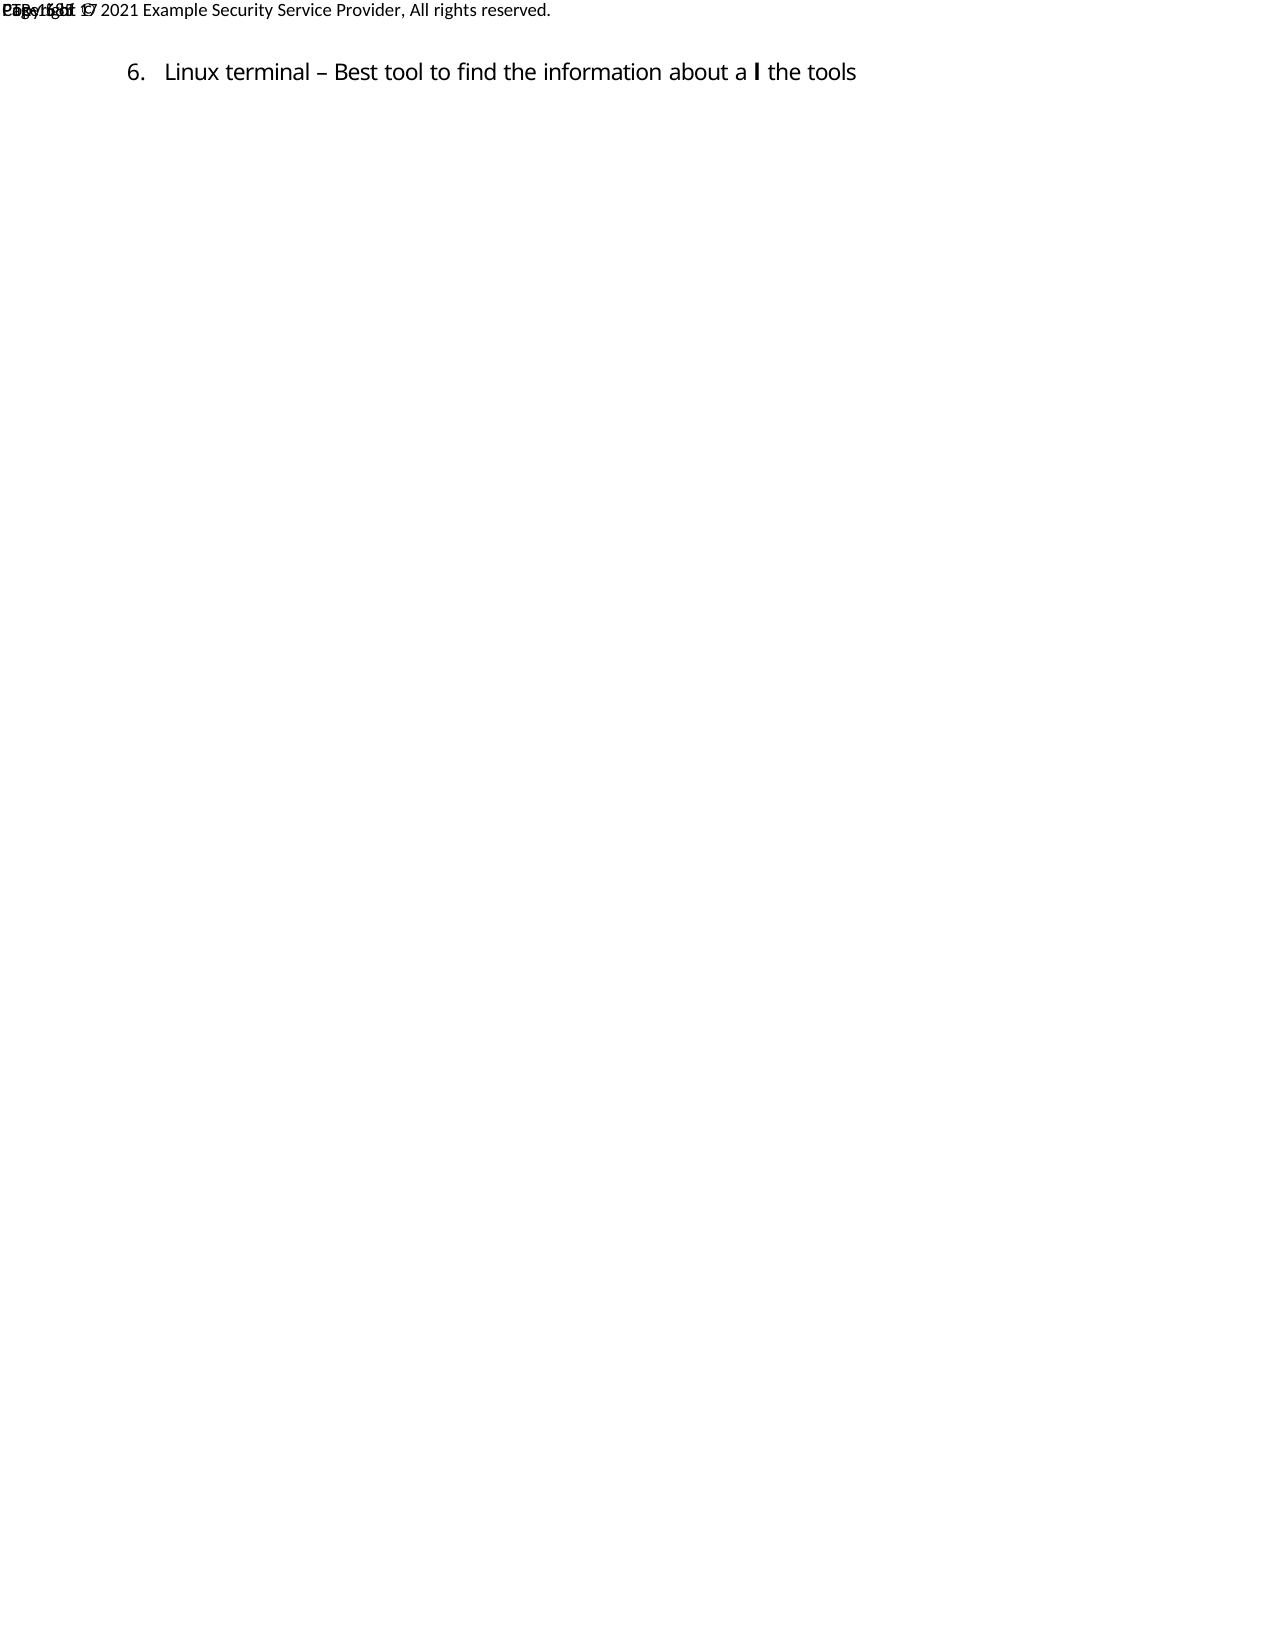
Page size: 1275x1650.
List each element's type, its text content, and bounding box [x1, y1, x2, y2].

list Linux terminal – Best tool to find the information about a l the tools [127, 56, 1275, 87]
